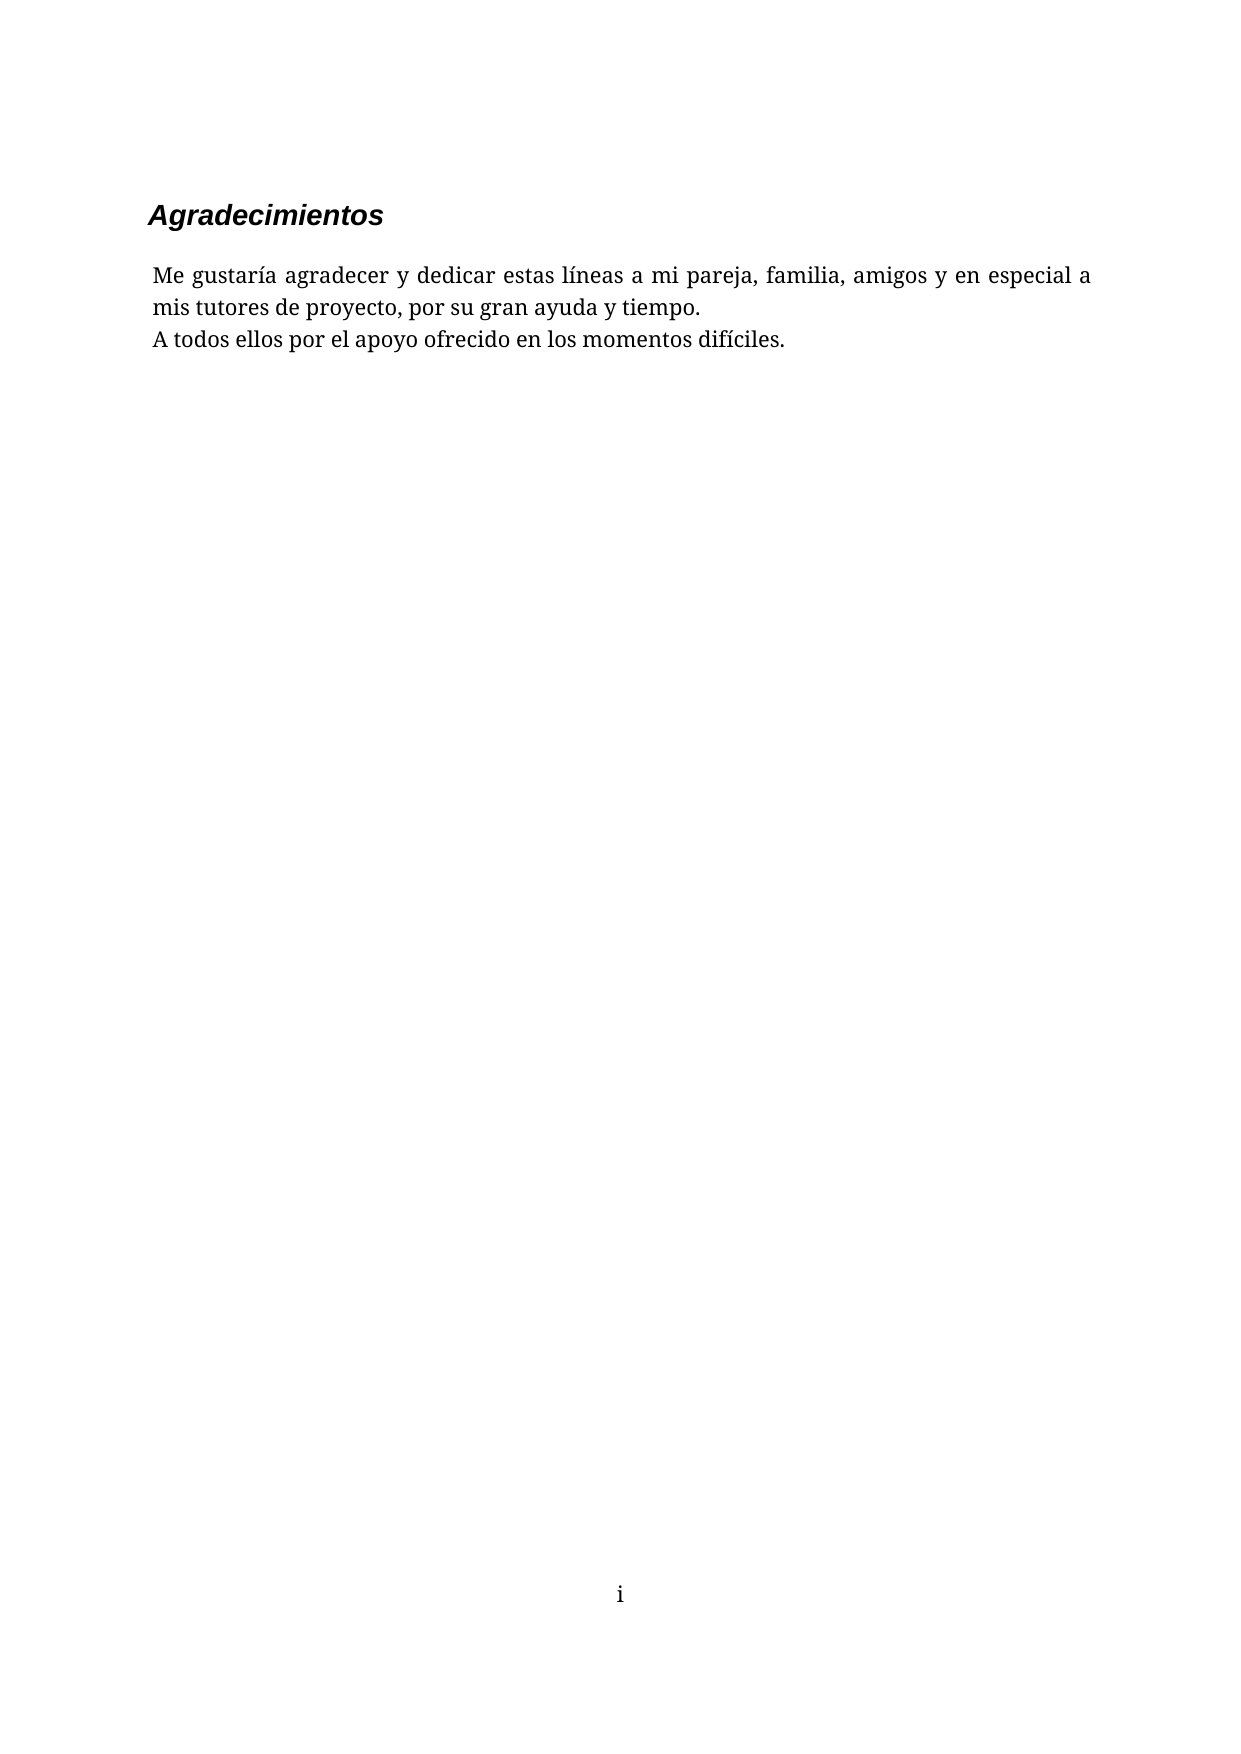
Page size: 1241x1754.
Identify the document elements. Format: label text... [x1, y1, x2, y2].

text Agradecimientos [148, 198, 1105, 232]
text A todos ellos por el apoyo ofrecido en los momentos difíciles. [152, 324, 1093, 354]
text Me gustaría agradecer y dedicar estas líneas a mi pareja, familia, amigos y en especial a mis tutores de proyecto, por su gran ayuda y tiempo. [152, 260, 1093, 322]
